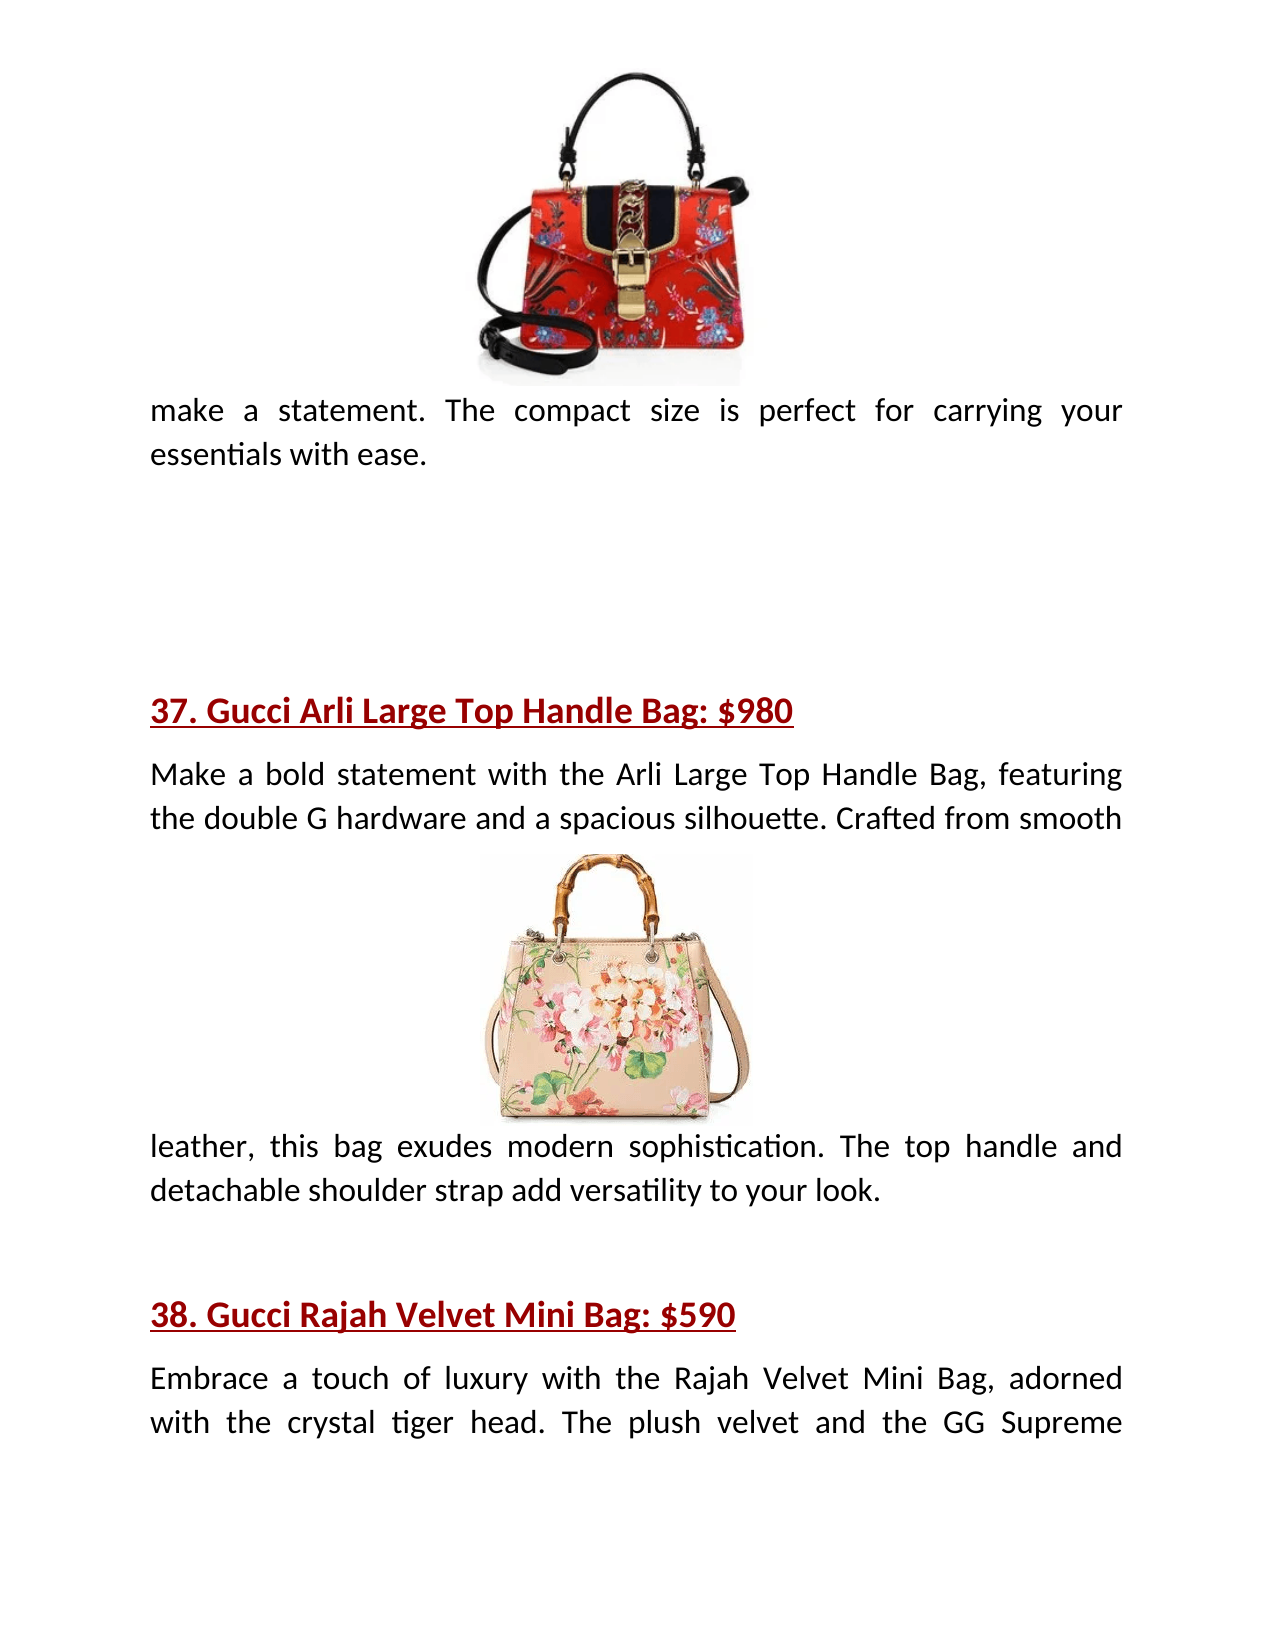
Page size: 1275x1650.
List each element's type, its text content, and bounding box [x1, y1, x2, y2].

picture [479, 854, 754, 1126]
picture [462, 68, 774, 386]
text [150, 150, 1124, 474]
text Make a bold statement with the Arli Large Top Handle Bag, featuring the double G hardware and a spacious silhouette. Crafted from smooth leather, this bag exudes modern sophistication. The top handle and detachable shoulder strap add versatility to your look. [150, 753, 1124, 1210]
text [150, 1357, 1124, 1441]
text 38. Gucci Rajah Velvet Mini Bag: $590 [150, 1291, 1124, 1336]
text 37. Gucci Arli Large Top Handle Bag: $980 [150, 687, 1124, 732]
